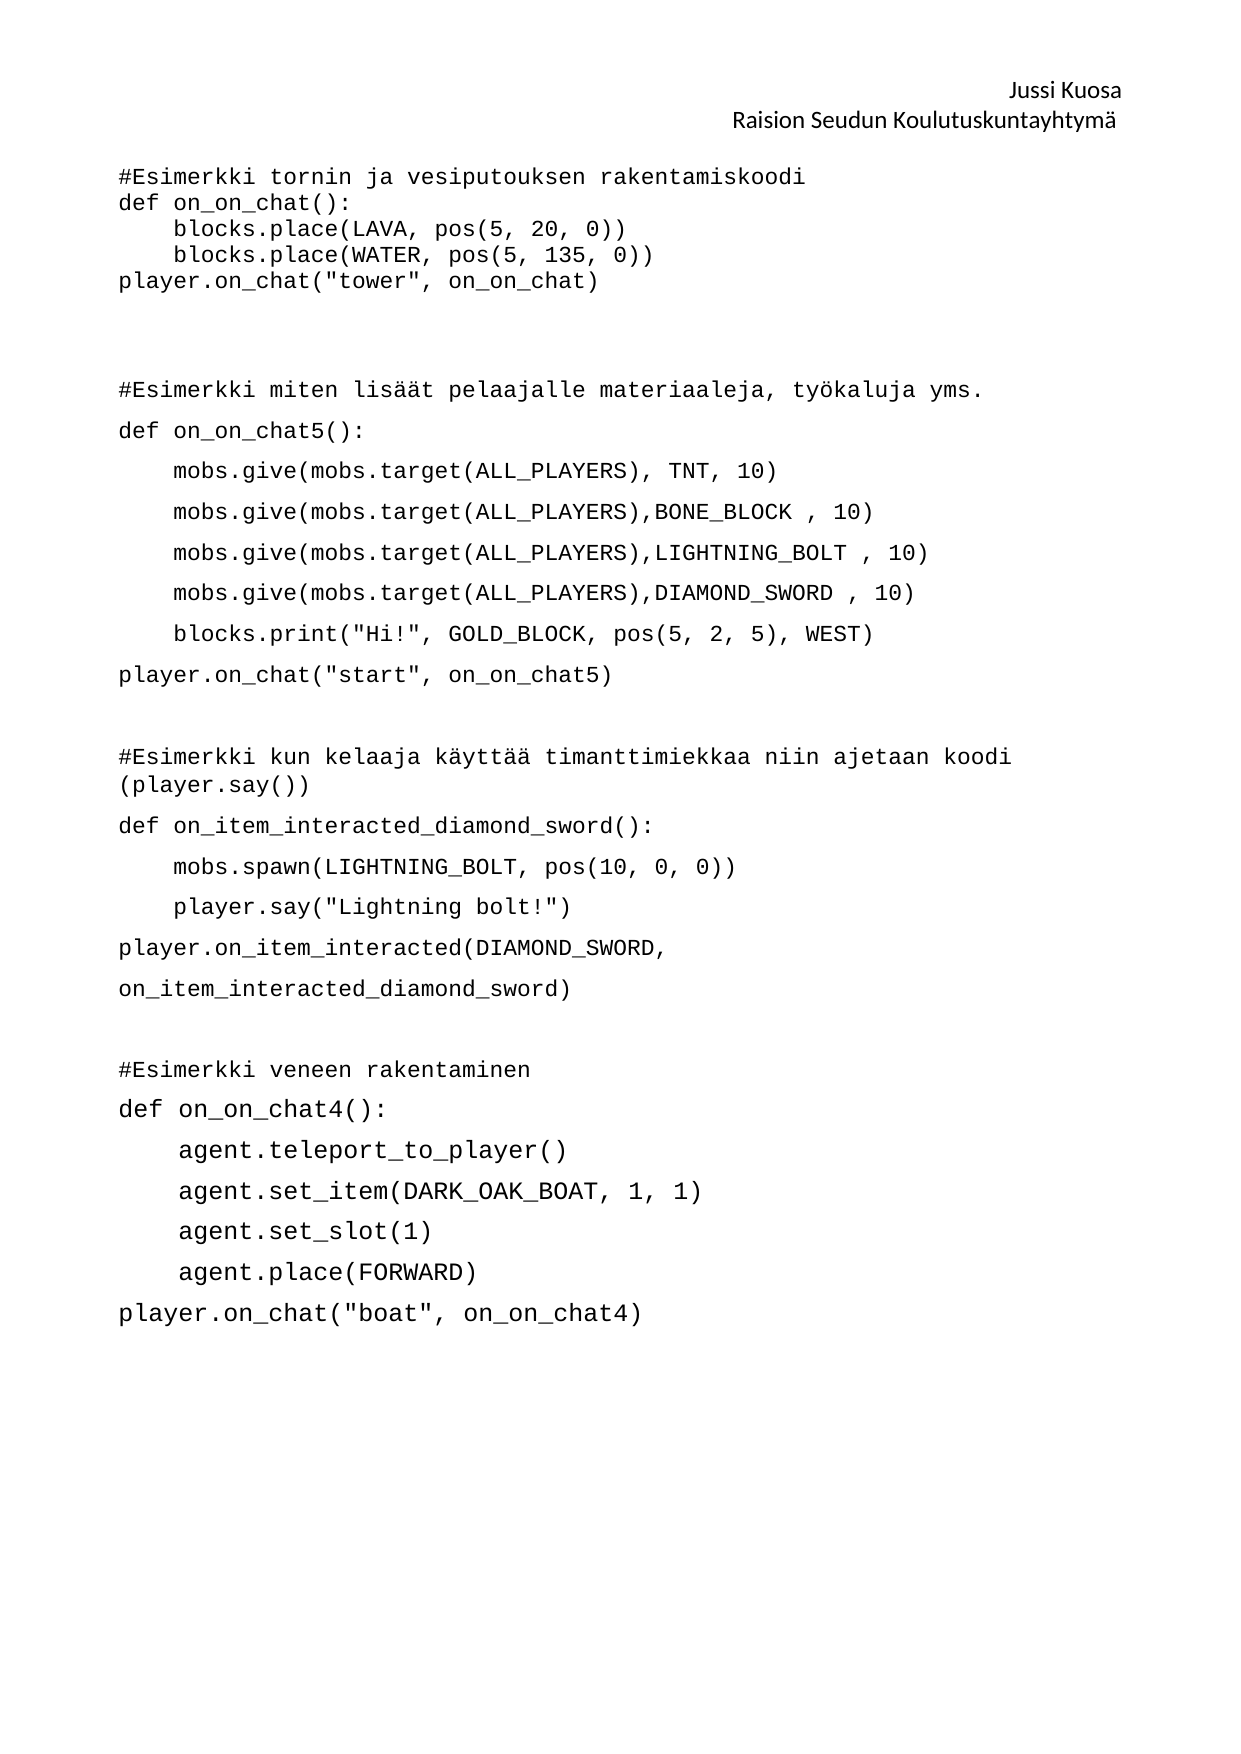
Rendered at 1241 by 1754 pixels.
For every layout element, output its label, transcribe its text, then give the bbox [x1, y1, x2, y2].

text agent.set_slot(1) [118, 1207, 1122, 1248]
text agent.teleport_to_player() [118, 1126, 1122, 1167]
text mobs.give(mobs.target(ALL_PLAYERS),DIAMOND_SWORD , 10) [118, 568, 1122, 609]
text blocks.place(LAVA, pos(5, 20, 0)) [118, 217, 1122, 243]
text player.on_item_interacted(DIAMOND_SWORD, on_item_interacted_diamond_sword) [118, 923, 1122, 1004]
text mobs.give(mobs.target(ALL_PLAYERS),BONE_BLOCK , 10) [118, 487, 1122, 528]
text mobs.spawn(LIGHTNING_BOLT, pos(10, 0, 0)) [118, 842, 1122, 882]
text def on_item_interacted_diamond_sword(): [118, 801, 1122, 842]
text def on_on_chat5(): [118, 406, 1122, 446]
text #Esimerkki veneen rakentaminen [118, 1045, 1122, 1085]
text player.say("Lightning bolt!") [118, 882, 1122, 923]
text blocks.place(WATER, pos(5, 135, 0)) [118, 243, 1122, 269]
text #Esimerkki tornin ja vesiputouksen rakentamiskoodi [118, 165, 1122, 191]
text player.on_chat("boat", on_on_chat4) [118, 1288, 1122, 1329]
text agent.set_item(DARK_OAK_BOAT, 1, 1) [118, 1167, 1122, 1207]
text mobs.give(mobs.target(ALL_PLAYERS),LIGHTNING_BOLT , 10) [118, 528, 1122, 568]
text mobs.give(mobs.target(ALL_PLAYERS), TNT, 10) [118, 446, 1122, 487]
text def on_on_chat4(): [118, 1085, 1122, 1126]
text player.on_chat("tower", on_on_chat) [118, 269, 1122, 295]
text def on_on_chat(): [118, 191, 1122, 217]
text player.on_chat("start", on_on_chat5) [118, 649, 1122, 690]
text agent.place(FORWARD) [118, 1248, 1122, 1288]
text #Esimerkki miten lisäät pelaajalle materiaaleja, työkaluja yms. [118, 378, 1122, 404]
text blocks.print("Hi!", GOLD_BLOCK, pos(5, 2, 5), WEST) [118, 609, 1122, 649]
text #Esimerkki kun kelaaja käyttää timanttimiekkaa niin ajetaan koodi (player.say()) [118, 746, 1122, 799]
